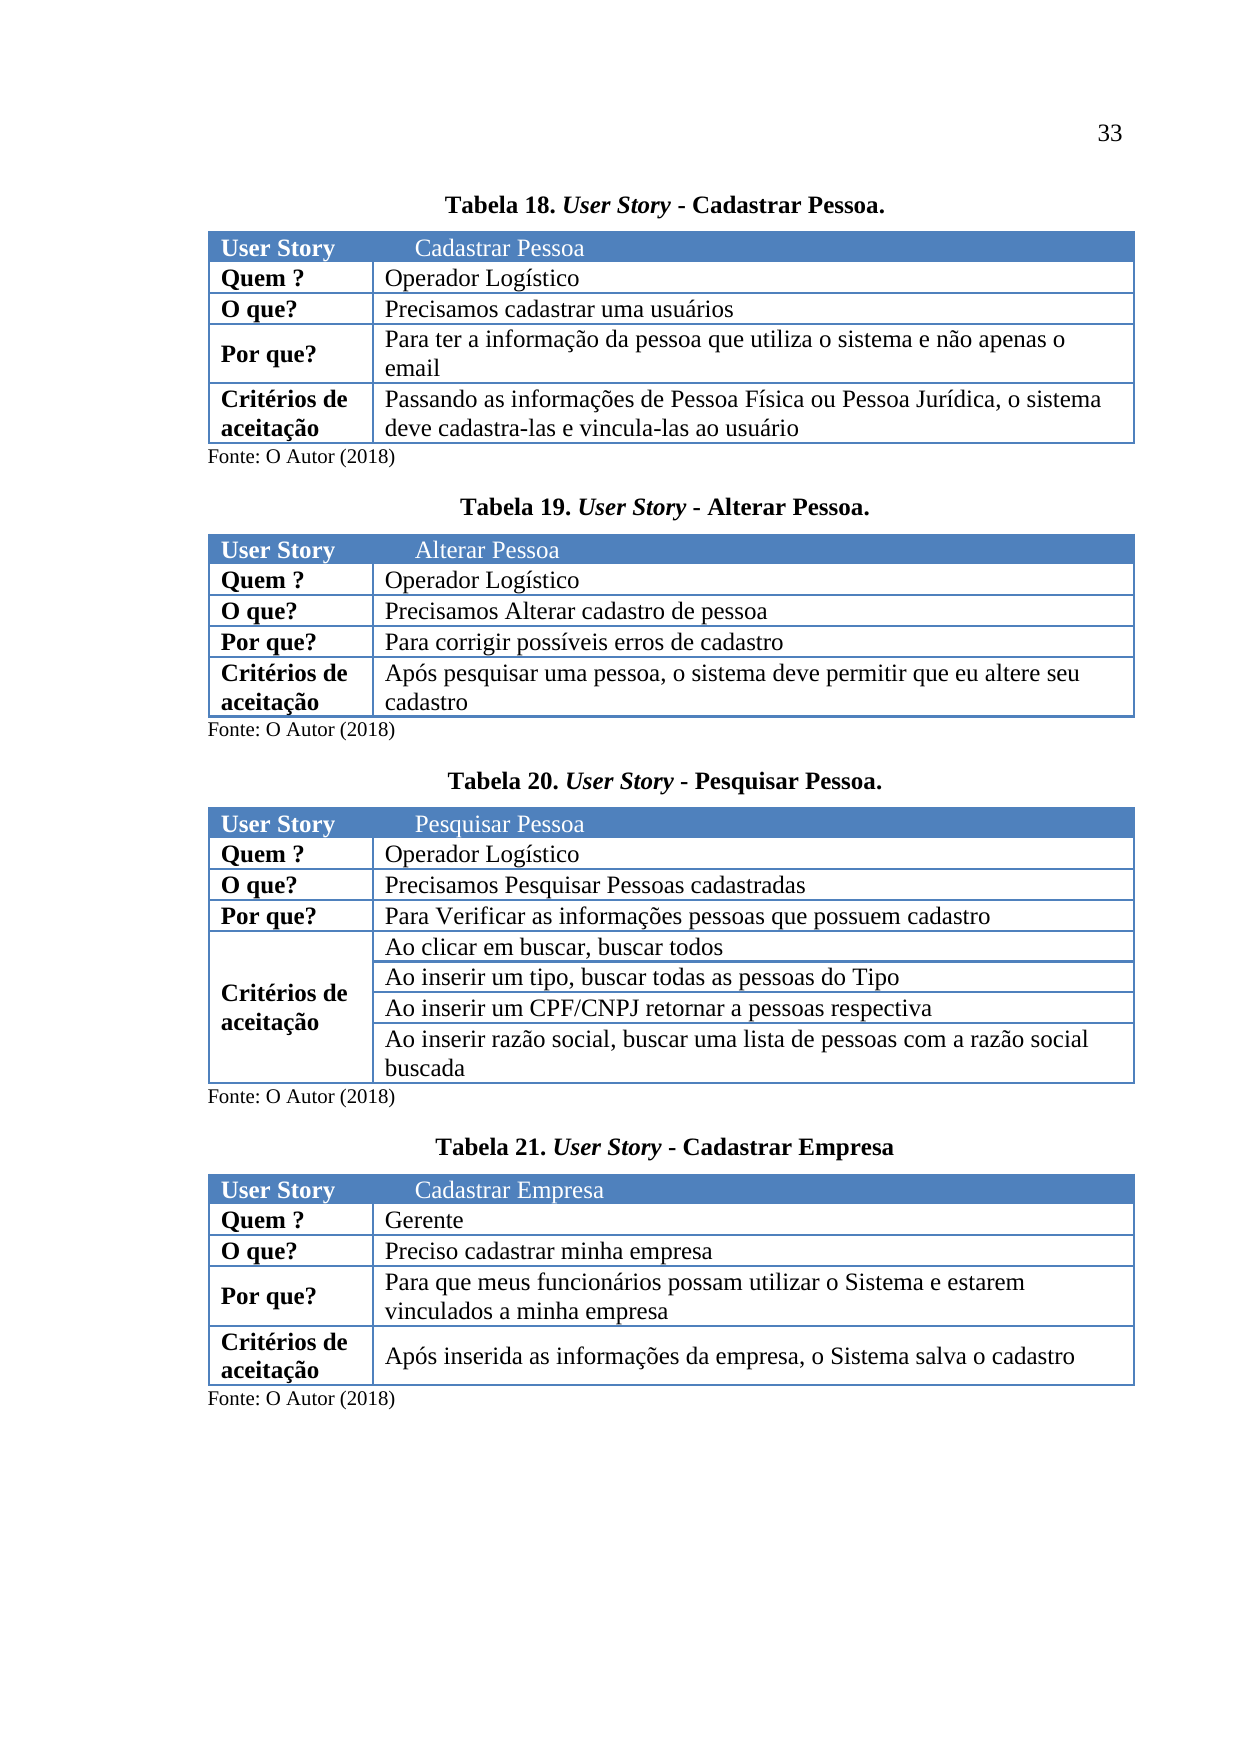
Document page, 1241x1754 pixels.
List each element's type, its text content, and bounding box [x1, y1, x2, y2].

table_header Cadastrar Pessoa [374, 233, 1133, 262]
table_cell Critérios de aceitação [210, 932, 372, 1082]
table_header User Story [210, 536, 372, 564]
table_cell Quem ? [210, 565, 372, 594]
table_cell O que? [210, 870, 372, 899]
table_cell Critérios de aceitação [210, 384, 372, 442]
table_cell Ao inserir um tipo, buscar todas as pessoas do Tipo [374, 963, 1133, 991]
table_cell Ao clicar em buscar, buscar todos [374, 932, 1133, 960]
text Tabela 21. User Story - Cadastrar Empresa [207, 1132, 1122, 1161]
table_cell Quem ? [210, 839, 372, 868]
table_header User Story [210, 1176, 372, 1204]
table_cell Por que? [210, 325, 372, 382]
text Fonte: O Autor (2018) [207, 444, 1122, 468]
table_cell Precisamos Pesquisar Pessoas cadastradas [374, 870, 1133, 899]
table_cell Ao inserir um CPF/CNPJ retornar a pessoas respectiva [374, 993, 1133, 1022]
table_cell Preciso cadastrar minha empresa [374, 1236, 1133, 1265]
table_cell Após pesquisar uma pessoa, o sistema deve permitir que eu altere seu cadastro [374, 658, 1133, 715]
table_cell Para corrigir possíveis erros de cadastro [374, 627, 1133, 656]
table_cell Critérios de aceitação [210, 658, 372, 715]
table_cell Critérios de aceitação [210, 1327, 372, 1384]
table_header Pesquisar Pessoa [374, 809, 1133, 838]
text Fonte: O Autor (2018) [207, 717, 1122, 741]
table_cell Operador Logístico [374, 839, 1133, 868]
table_cell Precisamos cadastrar uma usuários [374, 294, 1133, 322]
table_header Cadastrar Empresa [374, 1176, 1133, 1204]
table_cell Quem ? [210, 1205, 372, 1234]
table_cell Por que? [210, 627, 372, 656]
table_cell Gerente [374, 1205, 1133, 1234]
table_cell Operador Logístico [374, 565, 1133, 594]
table_cell Para Verificar as informações pessoas que possuem cadastro [374, 901, 1133, 929]
text Tabela 19. User Story - Alterar Pessoa. [207, 492, 1122, 521]
table_cell Por que? [210, 1267, 372, 1324]
table_cell Passando as informações de Pessoa Física ou Pessoa Jurídica, o sistema deve cadastra-las e vincula-las ao usuário [374, 384, 1133, 442]
table_cell Precisamos Alterar cadastro de pessoa [374, 596, 1133, 625]
table_header User Story [210, 233, 372, 262]
text Fonte: O Autor (2018) [207, 1084, 1122, 1108]
table_cell O que? [210, 294, 372, 322]
table_cell Por que? [210, 901, 372, 929]
table_cell Quem ? [210, 263, 372, 292]
table_cell Para ter a informação da pessoa que utiliza o sistema e não apenas o email [374, 325, 1133, 382]
table_header User Story [210, 809, 372, 838]
table_cell Após inserida as informações da empresa, o Sistema salva o cadastro [374, 1327, 1133, 1384]
table_cell Para que meus funcionários possam utilizar o Sistema e estarem vinculados a minha empresa [374, 1267, 1133, 1324]
text Tabela 20. User Story - Pesquisar Pessoa. [207, 766, 1122, 795]
table_cell O que? [210, 596, 372, 625]
text Tabela 18. User Story - Cadastrar Pessoa. [207, 190, 1122, 218]
table_cell O que? [210, 1236, 372, 1265]
table_header Alterar Pessoa [374, 536, 1133, 564]
text Fonte: O Autor (2018) [207, 1386, 1122, 1410]
table_cell Operador Logístico [374, 263, 1133, 292]
table_cell Ao inserir razão social, buscar uma lista de pessoas com a razão social buscada [374, 1024, 1133, 1082]
